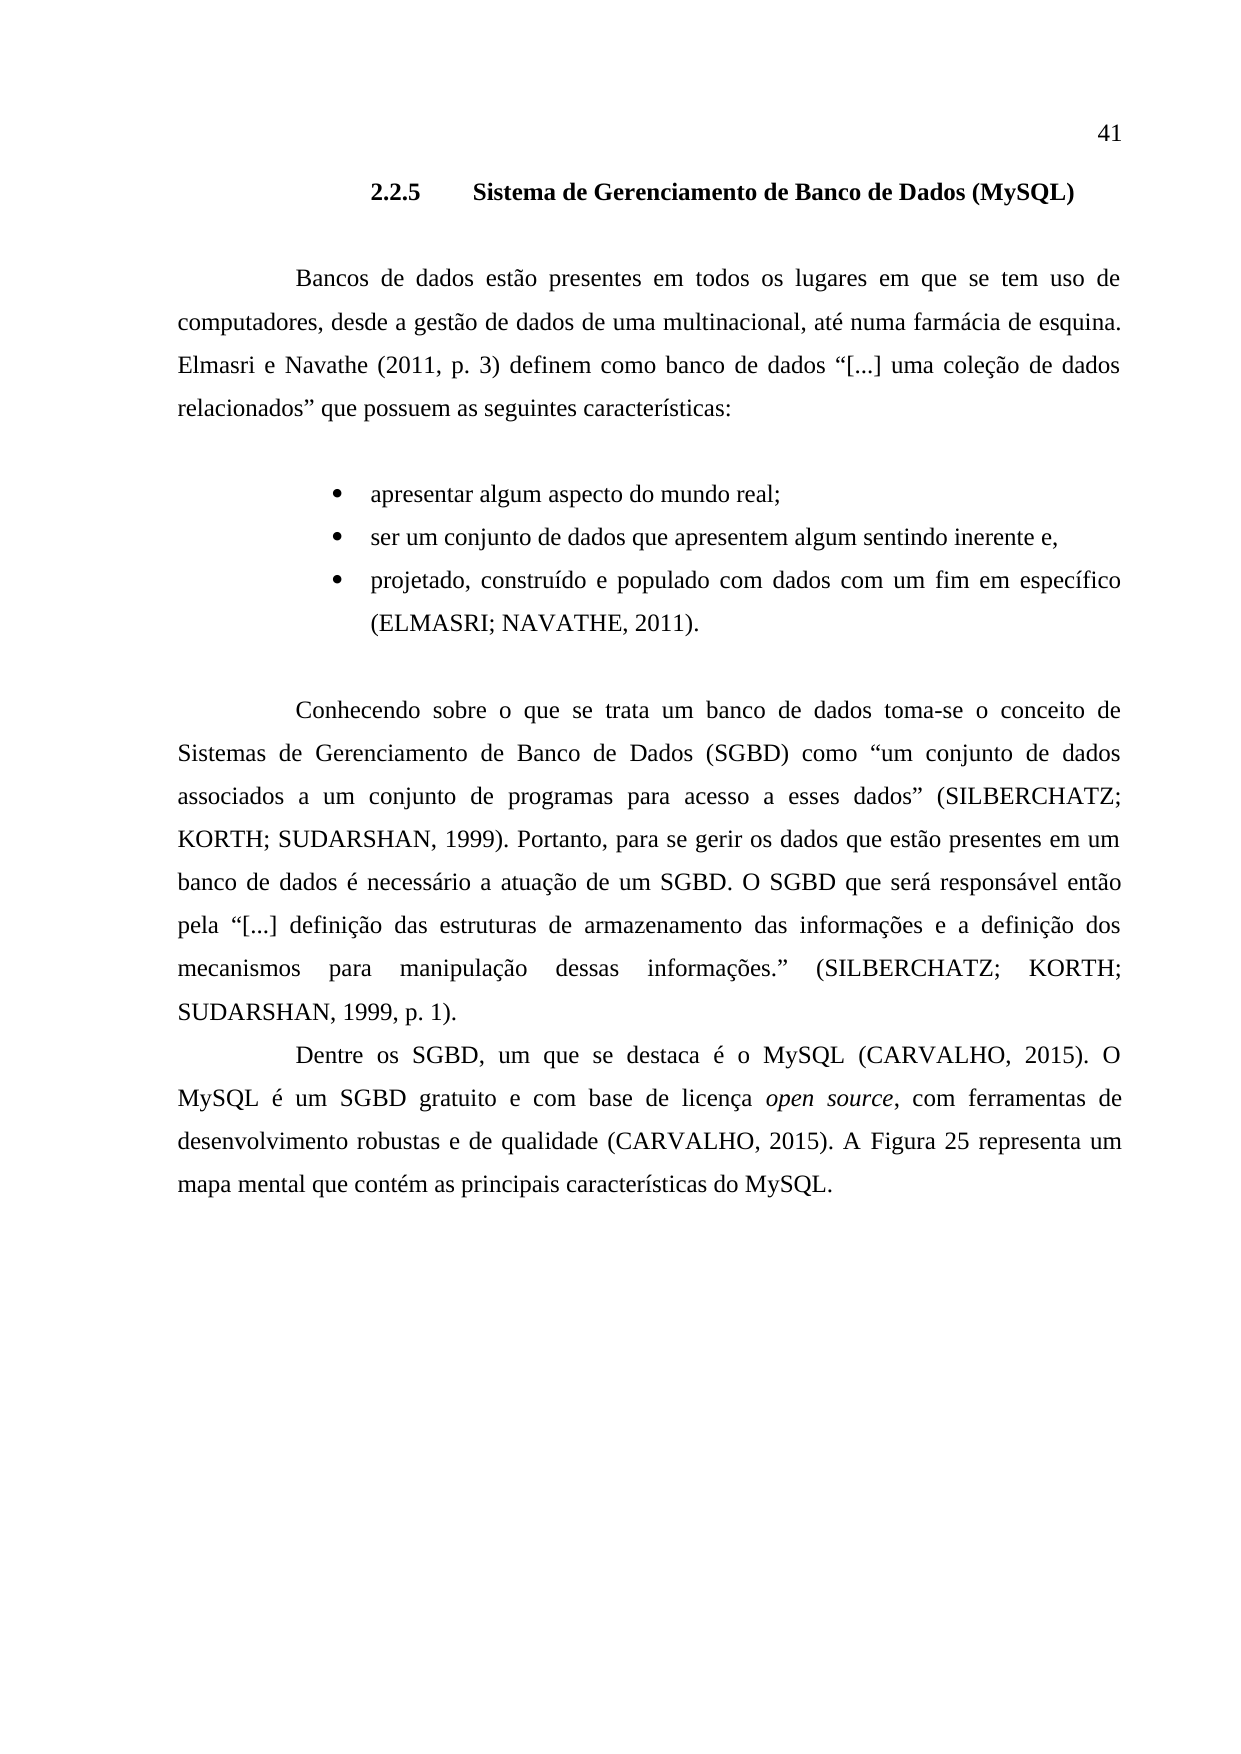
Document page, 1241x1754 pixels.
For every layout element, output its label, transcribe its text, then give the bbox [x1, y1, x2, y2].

list ser um conjunto de dados que apresentem algum sentindo inerente e, [333, 522, 1122, 551]
text Dentre os SGBD, um que se destaca é o MySQL (CARVALHO, 2015). O MySQL é um SGBD gratuito e com base de licença open source, com ferramentas de desenvolvimento robustas e de qualidade (CARVALHO, 2015). A Figura 25 representa um mapa mental que contém as principais características do MySQL. [177, 1040, 1122, 1198]
text Conhecendo sobre o que se trata um banco de dados toma-se o conceito de Sistemas de Gerenciamento de Banco de Dados (SGBD) como “um conjunto de dados associados a um conjunto de programas para acesso a esses dados” (SILBERCHATZ; KORTH; SUDARSHAN, 1999). Portanto, para se gerir os dados que estão presentes em um banco de dados é necessário a atuação de um SGBD. O SGBD que será responsável então pela “[...] definição das estruturas de armazenamento das informações e a definição dos mecanismos para manipulação dessas informações.” (SILBERCHATZ; KORTH; SUDARSHAN, 1999, p. 1). [177, 695, 1122, 1025]
text Bancos de dados estão presentes em todos os lugares em que se tem uso de computadores, desde a gestão de dados de uma multinacional, até numa farmácia de esquina. Elmasri e Navathe (2011, p. 3) definem como banco de dados “[...] uma coleção de dados relacionados” que possuem as seguintes características: [177, 263, 1122, 422]
list apresentar algum aspecto do mundo real; [333, 479, 1122, 508]
subtitle Sistema de Gerenciamento de Banco de Dados (MySQL) [252, 177, 1122, 206]
list projetado, construído e populado com dados com um fim em específico (ELMASRI; NAVATHE, 2011). [333, 565, 1122, 637]
